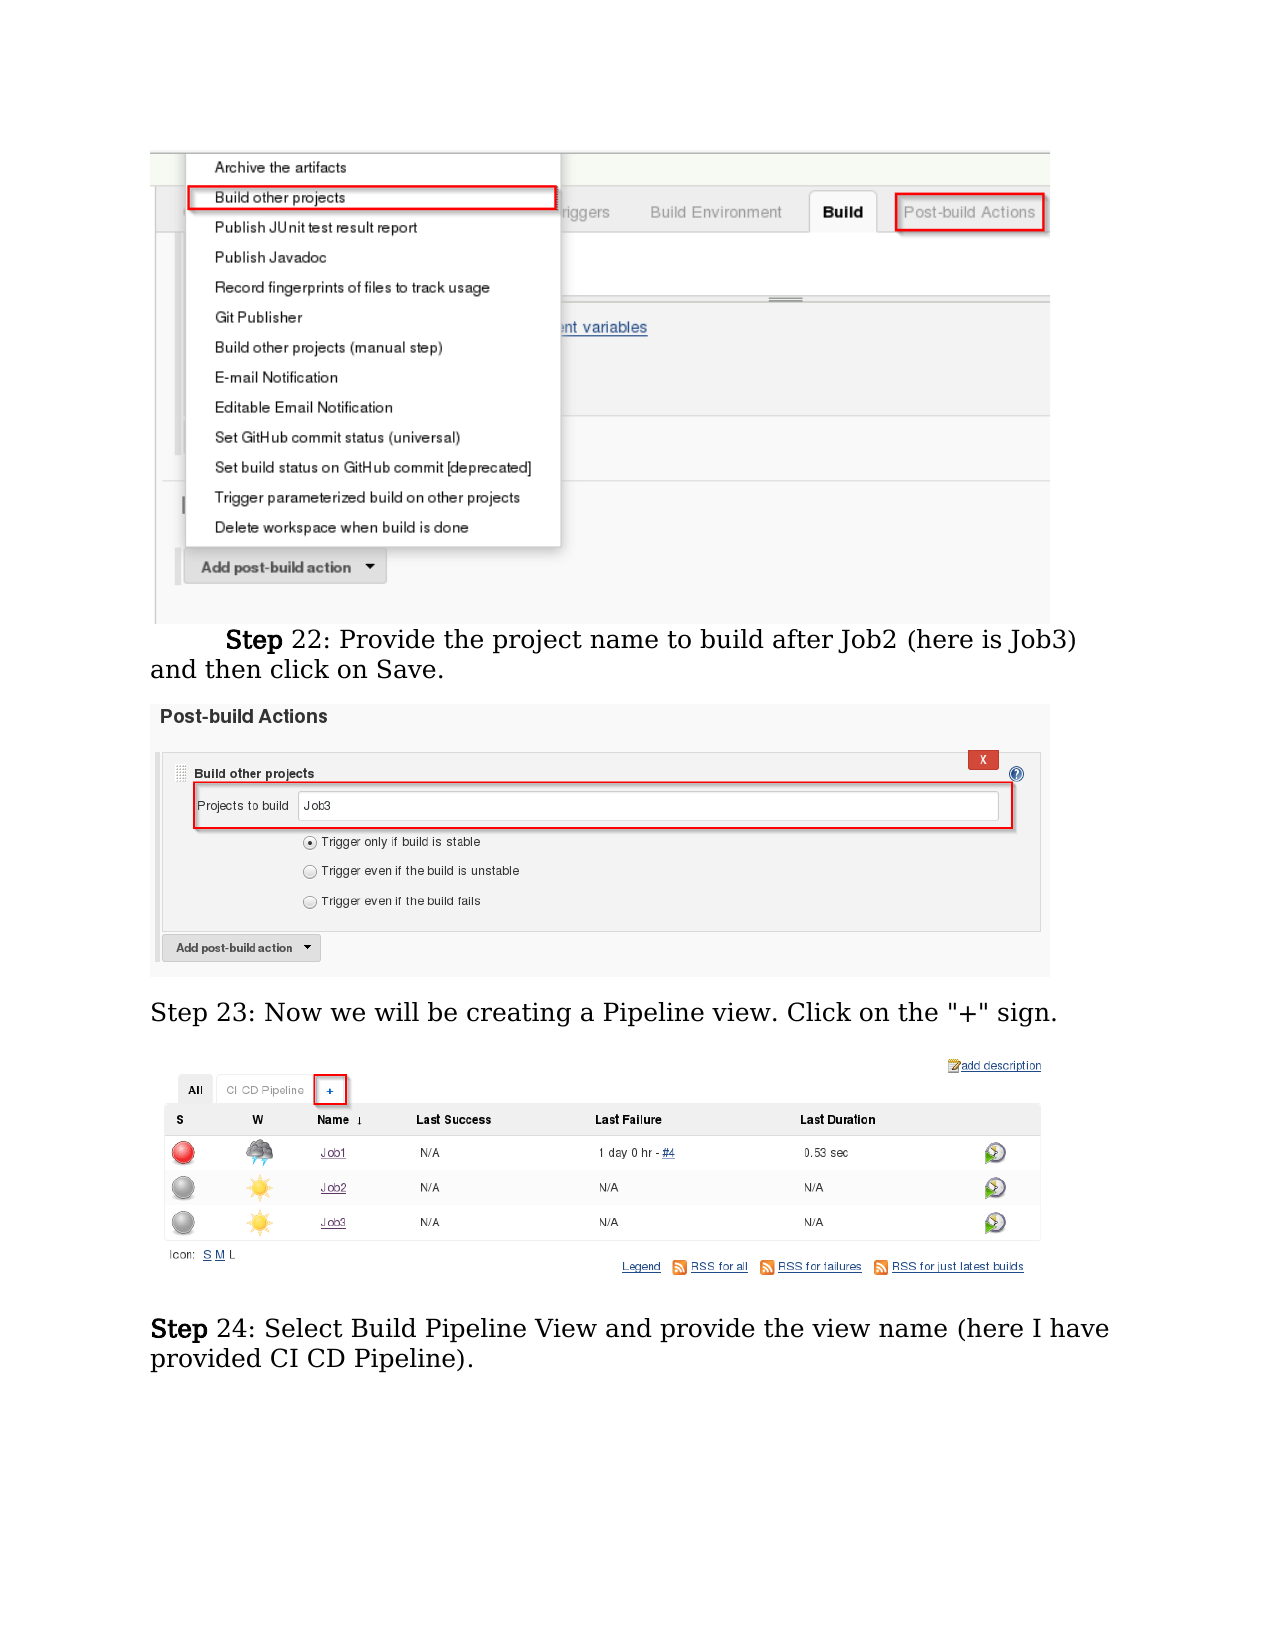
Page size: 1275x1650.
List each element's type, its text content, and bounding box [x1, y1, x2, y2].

picture [150, 150, 1050, 624]
picture [150, 1047, 1050, 1292]
text Step 23: Now we will be creating a Pipeline view. Click on the "+" sign. [150, 997, 1125, 1027]
picture [150, 704, 1050, 977]
text Step 24: Select Build Pipeline View and provide the view name (here I have provided CI CD Pipeline). [150, 1312, 1125, 1372]
